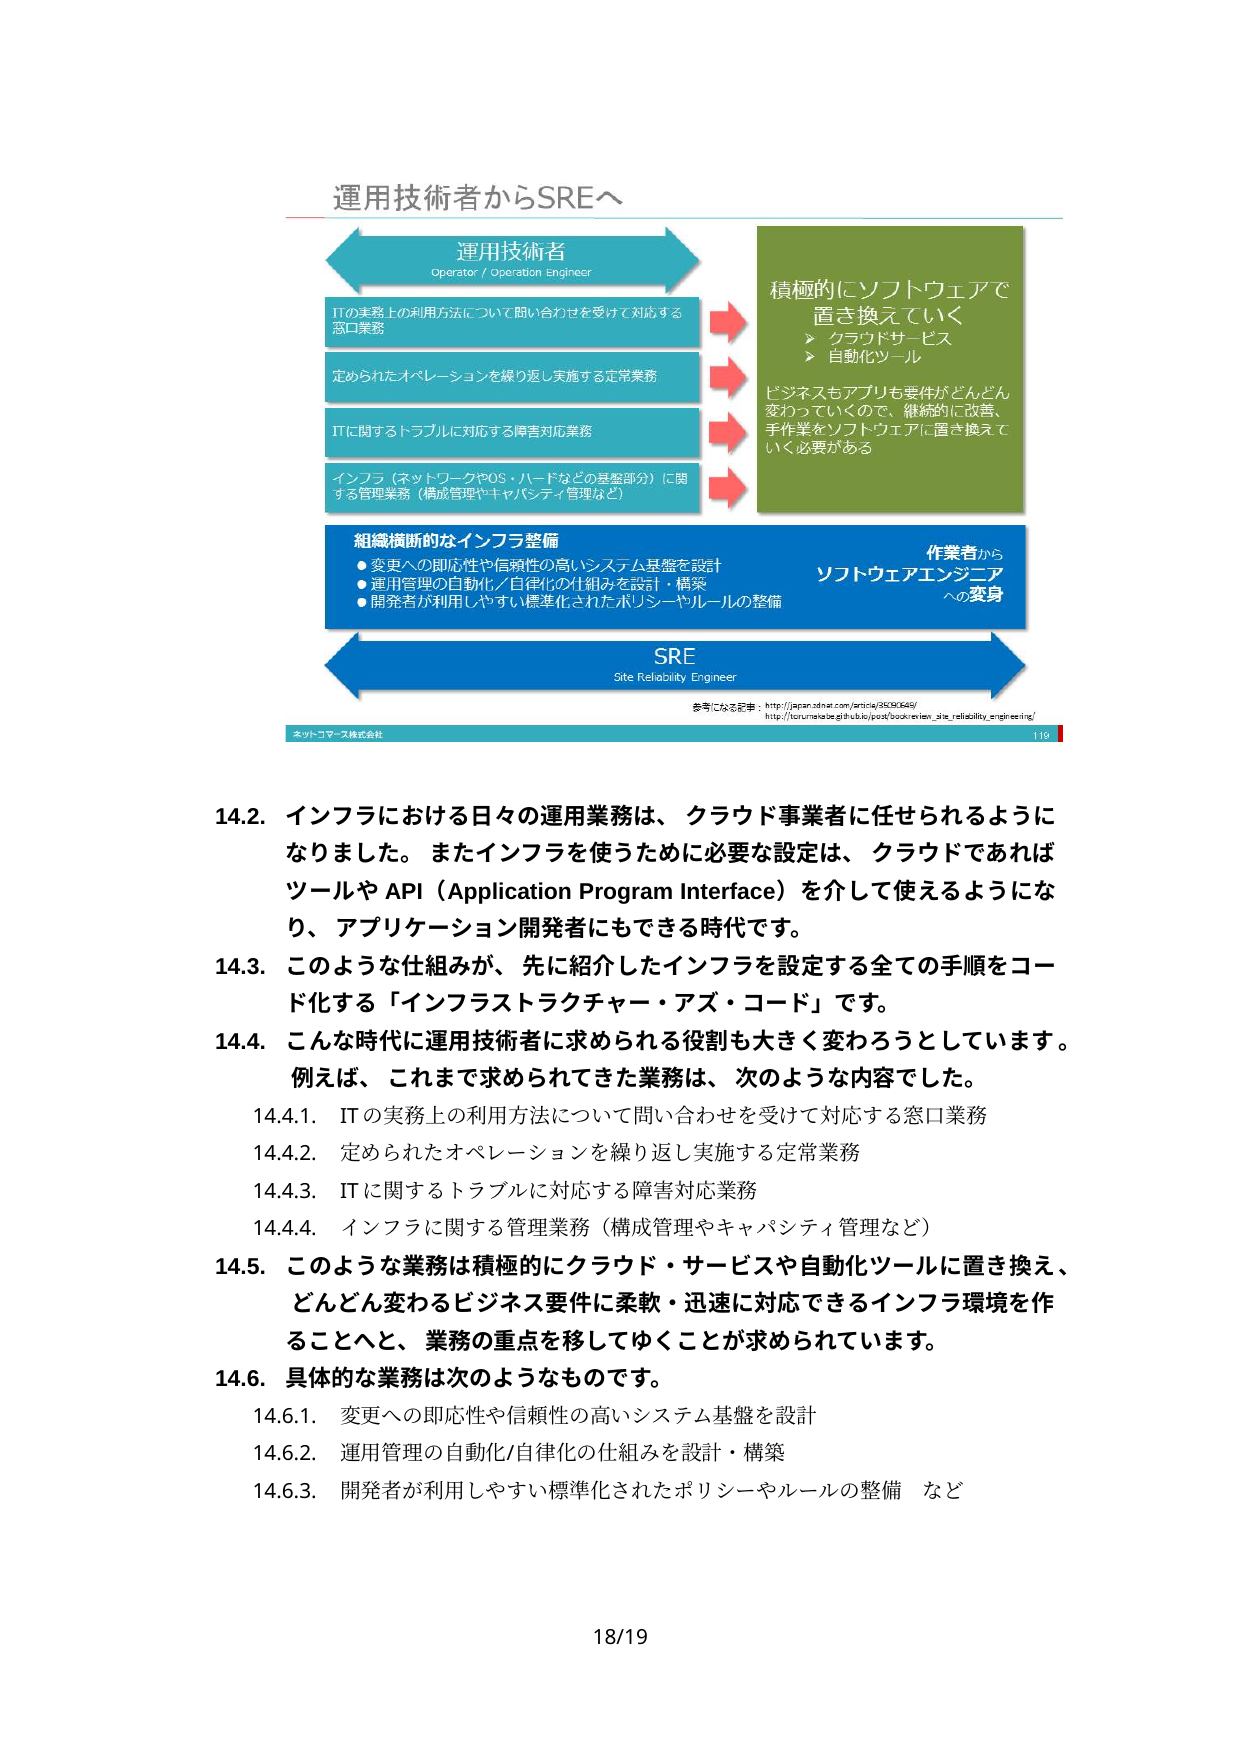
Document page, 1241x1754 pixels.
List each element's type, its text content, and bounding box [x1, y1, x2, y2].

list ITに関するトラブルに対応する障害対応業務 [252, 1171, 1063, 1208]
list 定められたオペレーションを繰り返し実施する定常業務 [252, 1133, 1063, 1171]
list 開発者が利用しやすい標準化されたポリシーやルールの整備 など [252, 1471, 1063, 1508]
list ITの実務上の利用方法について問い合わせを受けて対応する窓口業務 [252, 1096, 1063, 1133]
subtitle こんな時代に運用技術者に求められる役割も大きく変わろうとしています。 例えば、 これまで求められてきた業務は、 次のような内容でした。 [215, 1021, 1058, 1096]
subtitle 具体的な業務は次のようなものです。 [215, 1358, 1058, 1396]
subtitle このような仕組みが、 先に紹介したインフラを設定する全ての手順をコード化する「インフラストラクチャー・アズ・コード」です。 [215, 946, 1058, 1021]
picture [285, 158, 1063, 742]
subtitle このような業務は積極的にクラウド・サービスや自動化ツールに置き換え、 どんどん変わるビジネス要件に柔軟・迅速に対応できるインフラ環境を作ることへと、 業務の重点を移してゆくことが求められています。 [215, 1246, 1058, 1358]
subtitle インフラにおける日々の運用業務は、 クラウド事業者に任せられるようになりました。 またインフラを使うために必要な設定は、 クラウドであればツールやAPI（Application Program Interface）を介して使えるようになり、 アプリケーション開発者にもできる時代です。 [215, 796, 1058, 946]
list インフラに関する管理業務（構成管理やキャパシティ管理など） [252, 1208, 1063, 1246]
list 運用管理の自動化/自律化の仕組みを設計・構築 [252, 1433, 1063, 1471]
list 変更への即応性や信頼性の高いシステム基盤を設計 [252, 1396, 1063, 1433]
